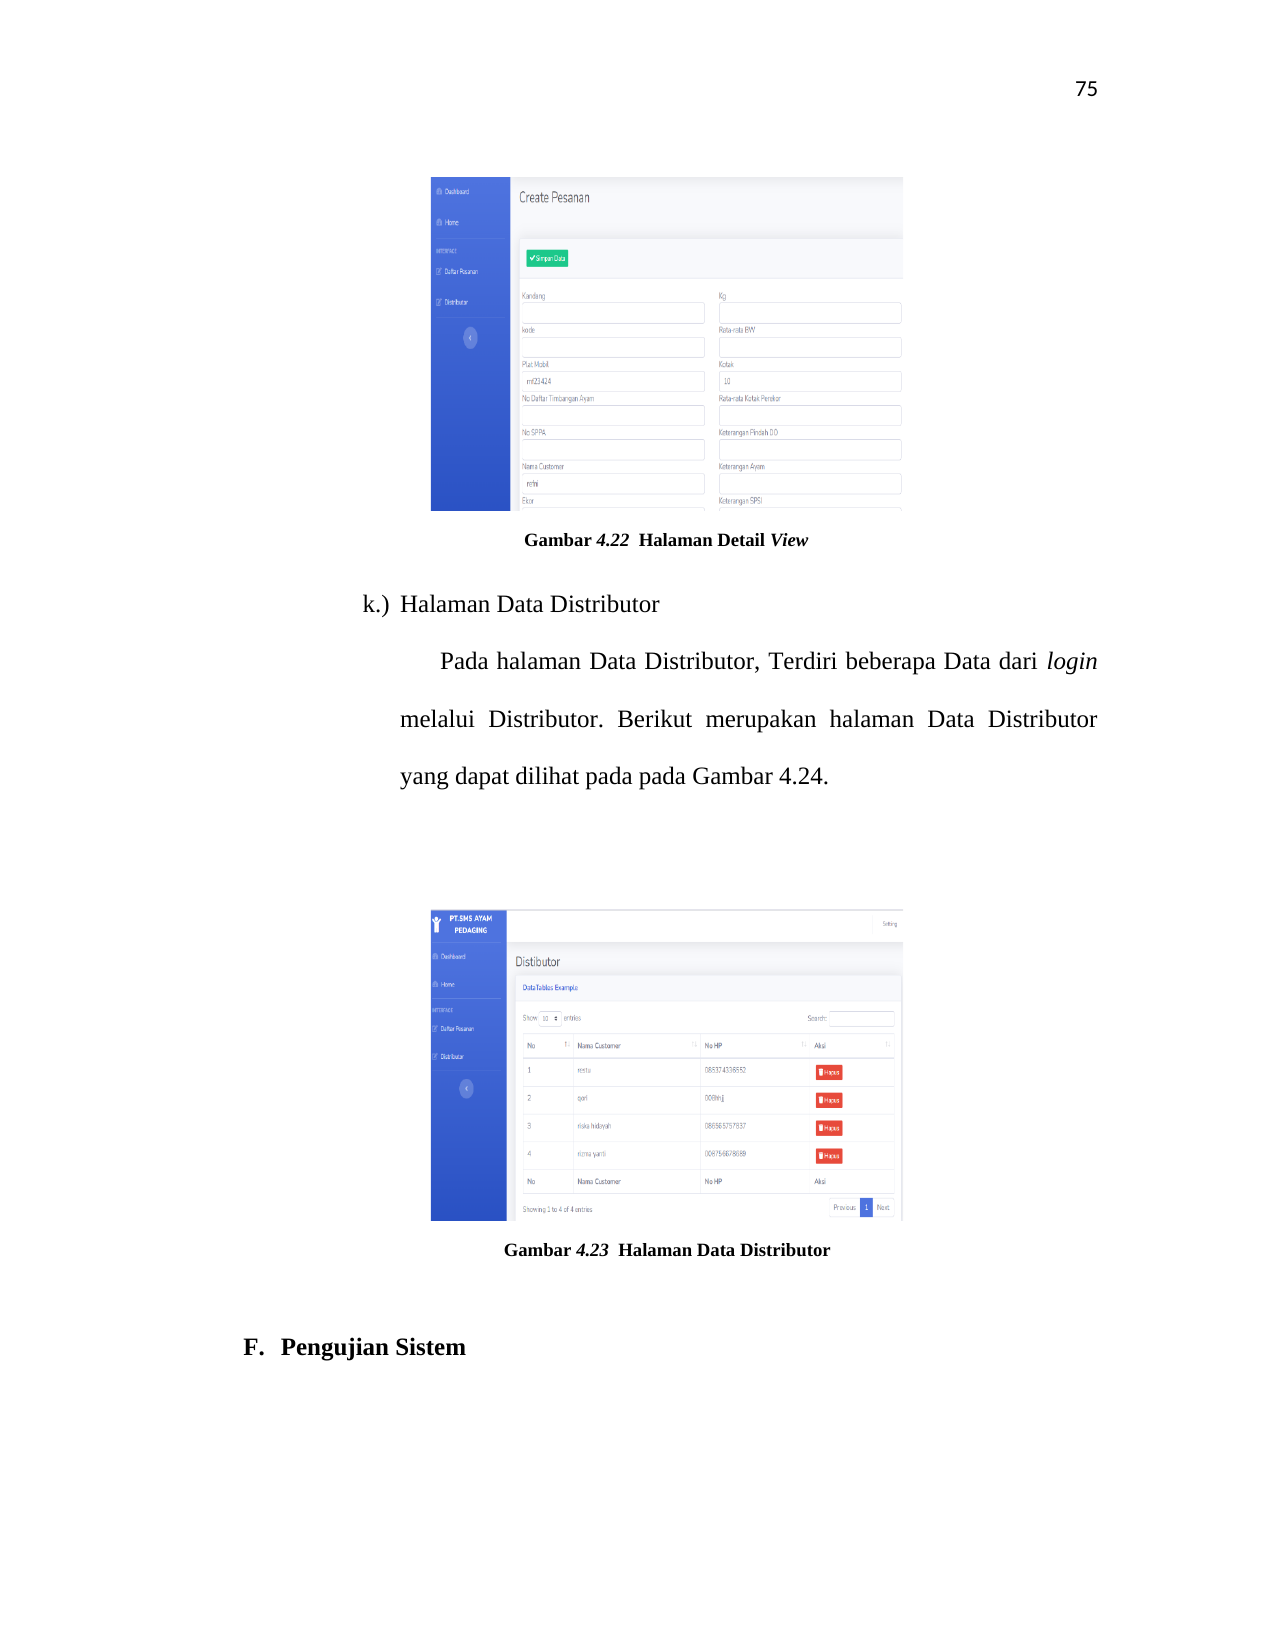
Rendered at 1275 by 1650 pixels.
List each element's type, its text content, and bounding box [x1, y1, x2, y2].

list Halaman Data Distributor [362, 589, 1098, 618]
list Pengujian Sistem [243, 1332, 1098, 1361]
list Pada halaman Data Distributor, Terdiri beberapa Data dari login melalui Distributor. Berikut merupakan halaman Data Distributor yang dapat dilihat pada pada Gambar 4.24. [400, 646, 1098, 790]
text Gambar 4.22 Halaman Detail View [236, 529, 1098, 551]
picture [430, 177, 904, 511]
text Gambar 4.23 Halaman Data Distributor [236, 1239, 1098, 1261]
picture [430, 909, 904, 1221]
